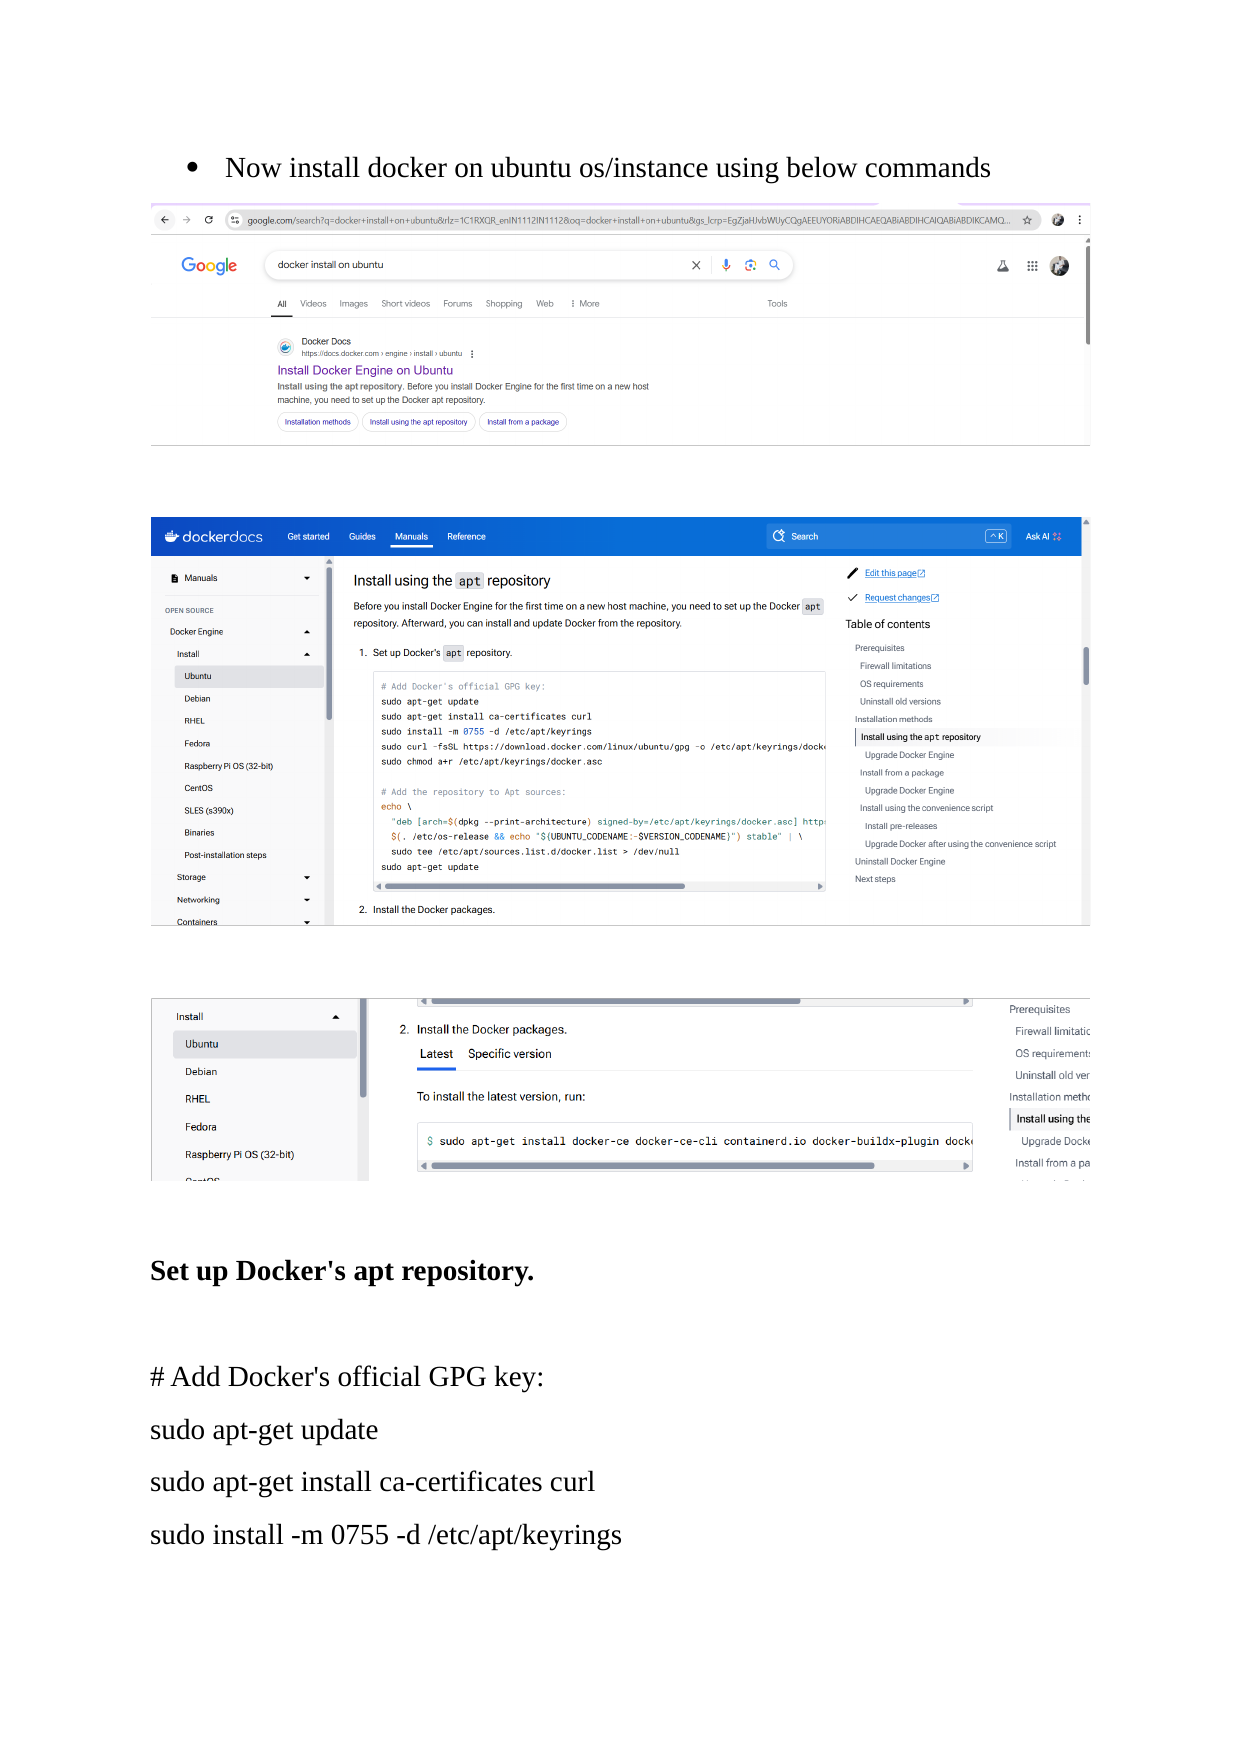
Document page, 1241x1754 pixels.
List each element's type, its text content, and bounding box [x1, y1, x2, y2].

picture [150, 516, 1091, 926]
picture [150, 997, 1091, 1182]
text sudo apt-get update [150, 1412, 1090, 1445]
text # Add Docker's official GPG key: [150, 1359, 1090, 1392]
text sudo apt-get install ca-certificates curl [150, 1464, 1090, 1498]
text sudo install -m 0755 -d /etc/apt/keyrings [150, 1517, 1090, 1551]
list Now install docker on ubuntu os/instance using below commands [187, 150, 1090, 184]
text Set up Docker's apt repository. [150, 1253, 1090, 1287]
picture [150, 202, 1091, 446]
